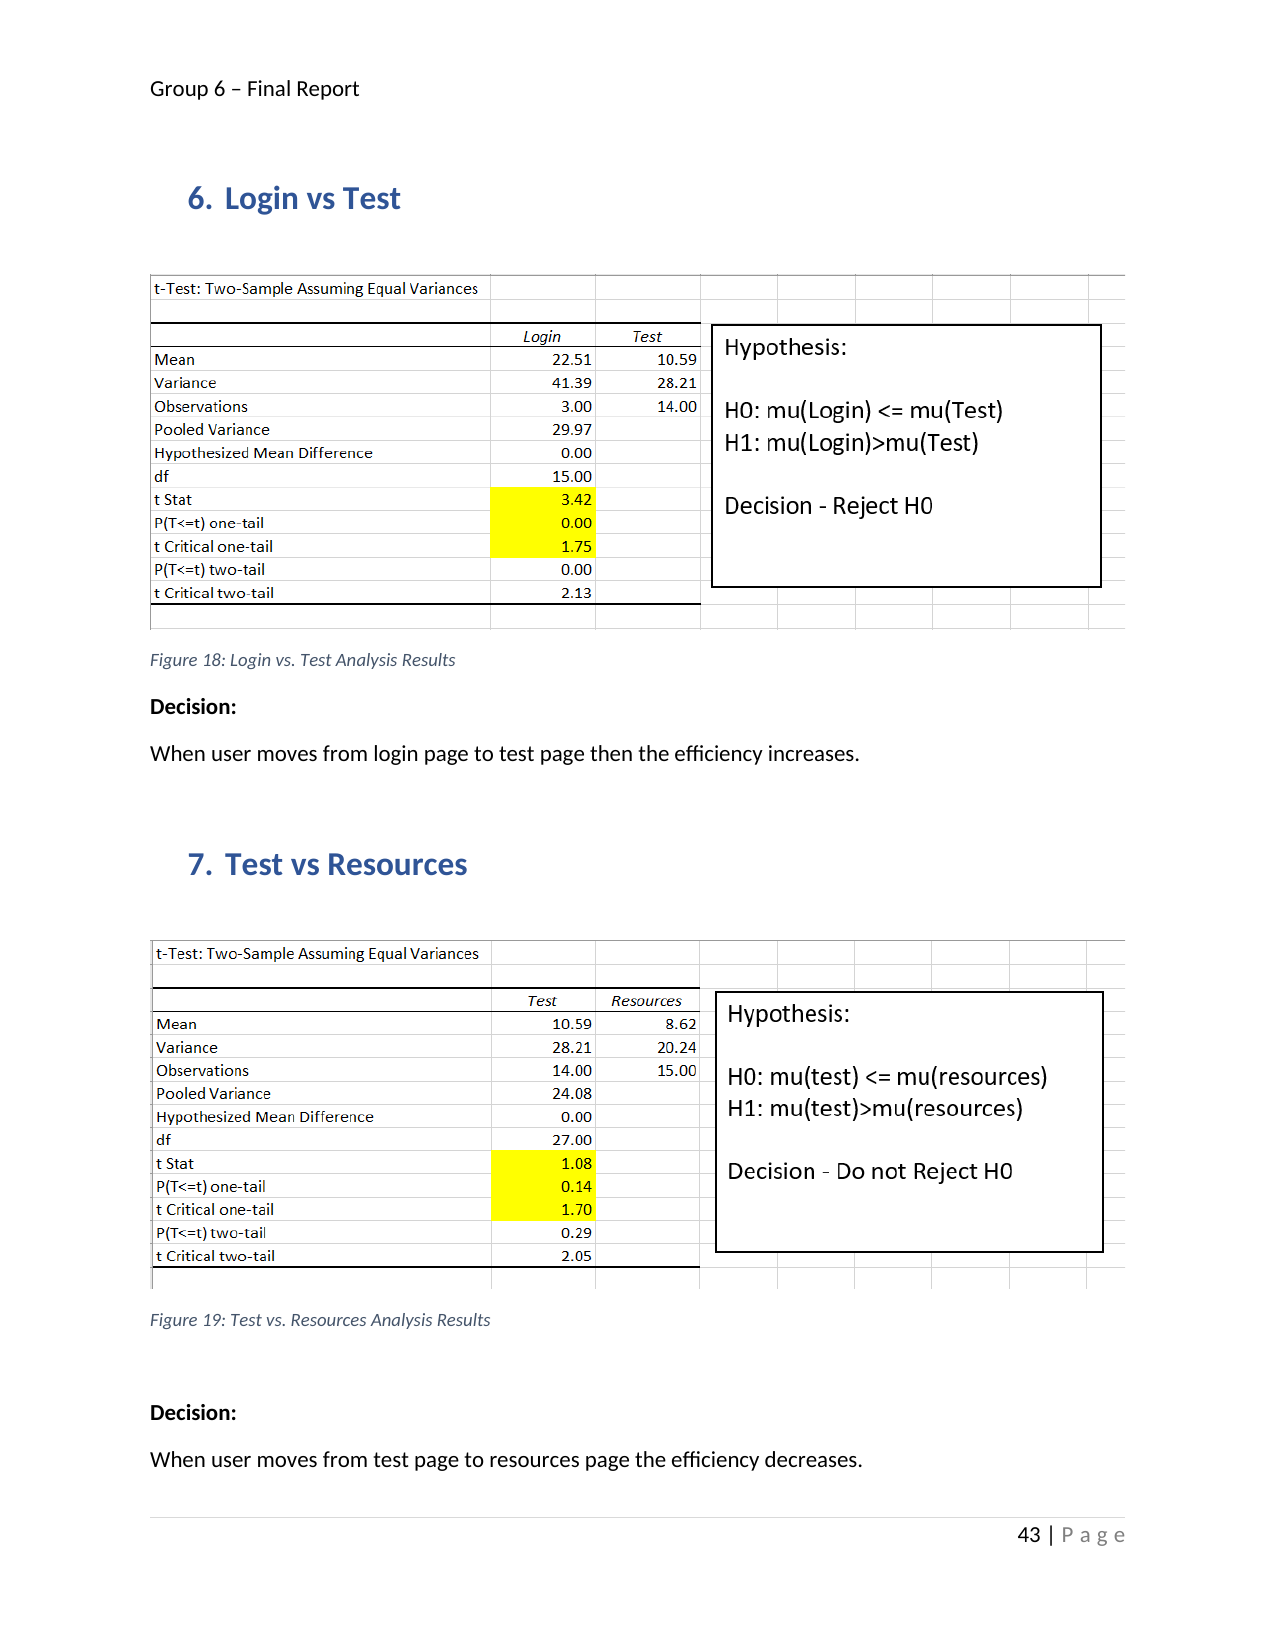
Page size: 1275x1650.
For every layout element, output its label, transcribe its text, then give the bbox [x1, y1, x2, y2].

text Decision: [150, 1398, 1125, 1426]
picture [150, 940, 1125, 1289]
picture [150, 274, 1125, 630]
text Decision: [150, 692, 1125, 720]
text When user moves from login page to test page then the efficiency increases. [150, 739, 1125, 767]
text When user moves from test page to resources page the efficiency decreases. [150, 1445, 1125, 1473]
subtitle Test vs Resources [187, 843, 1125, 884]
subtitle Login vs Test [187, 177, 1125, 218]
